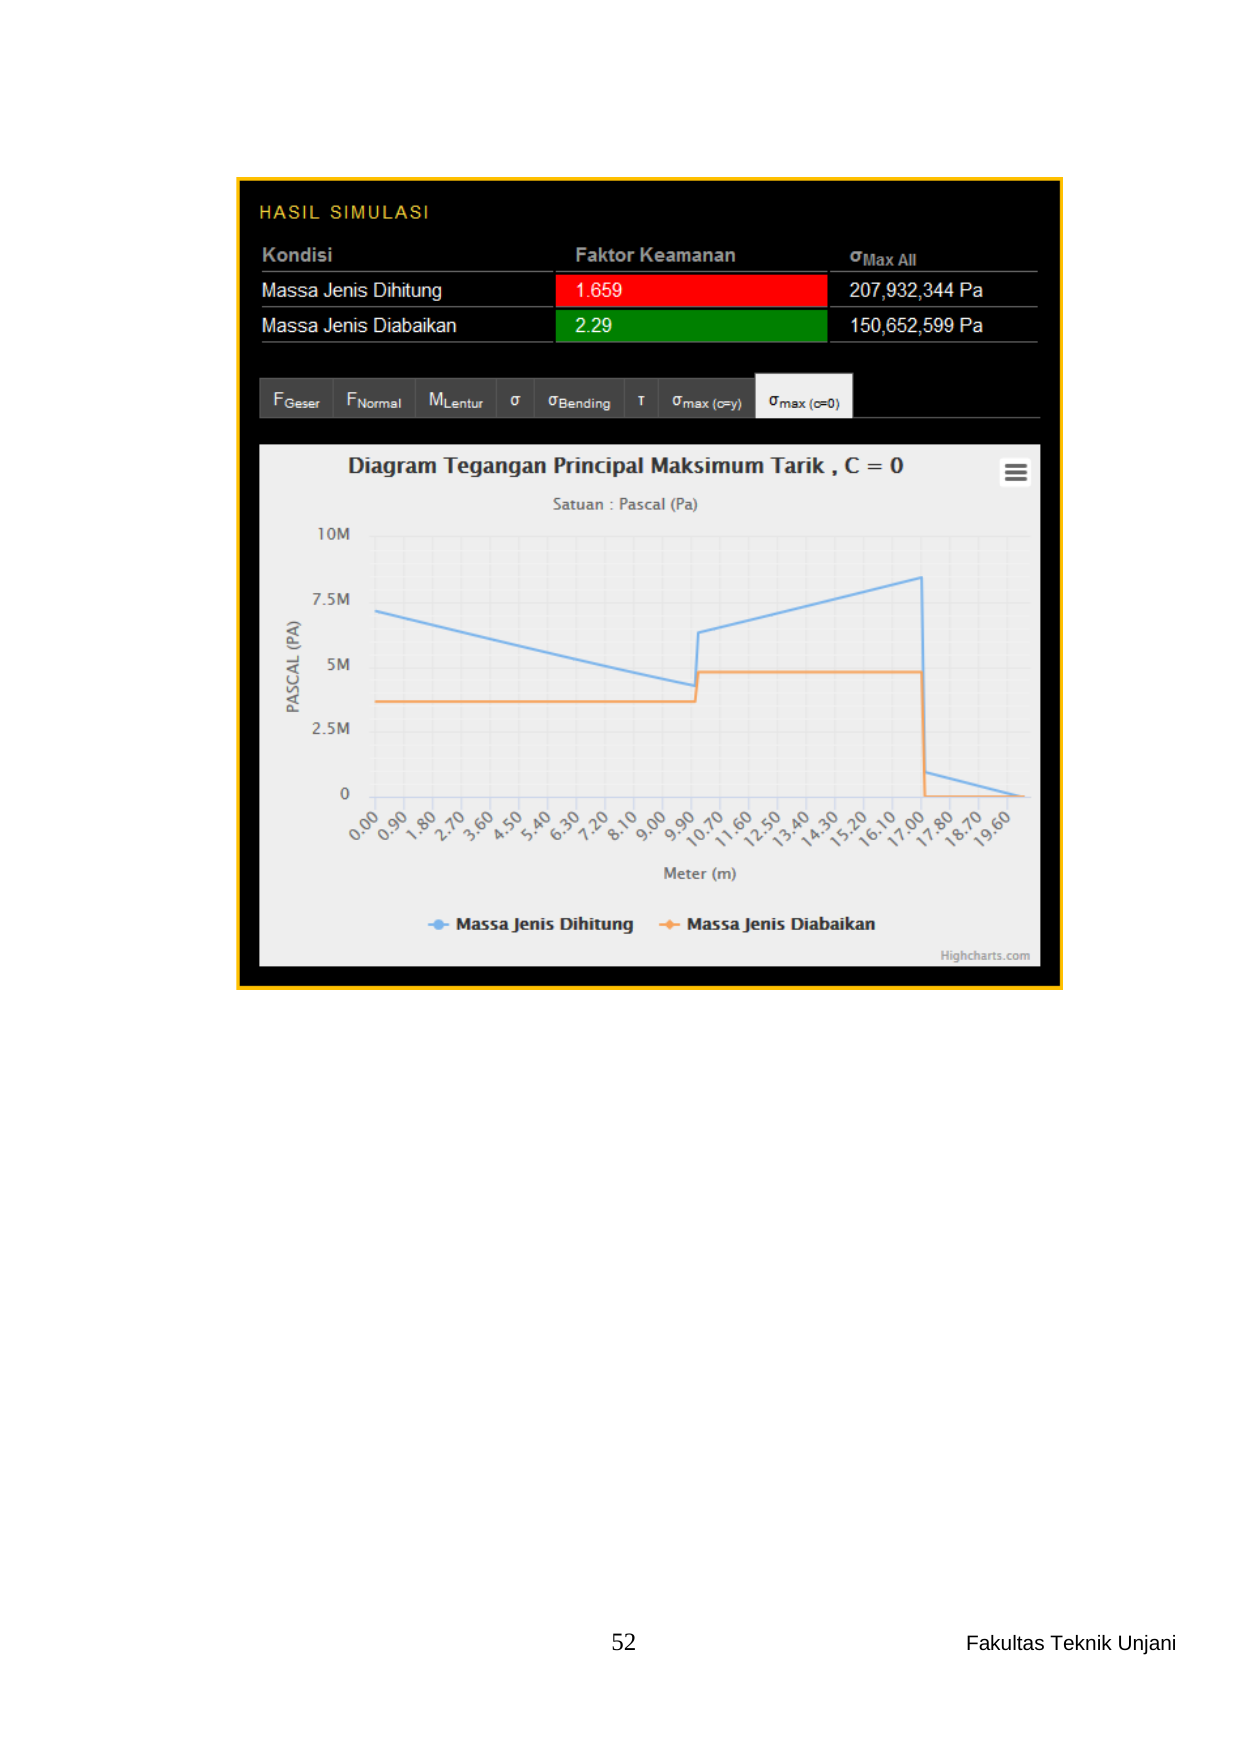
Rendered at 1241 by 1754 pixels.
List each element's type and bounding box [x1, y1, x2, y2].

picture [236, 177, 1063, 990]
